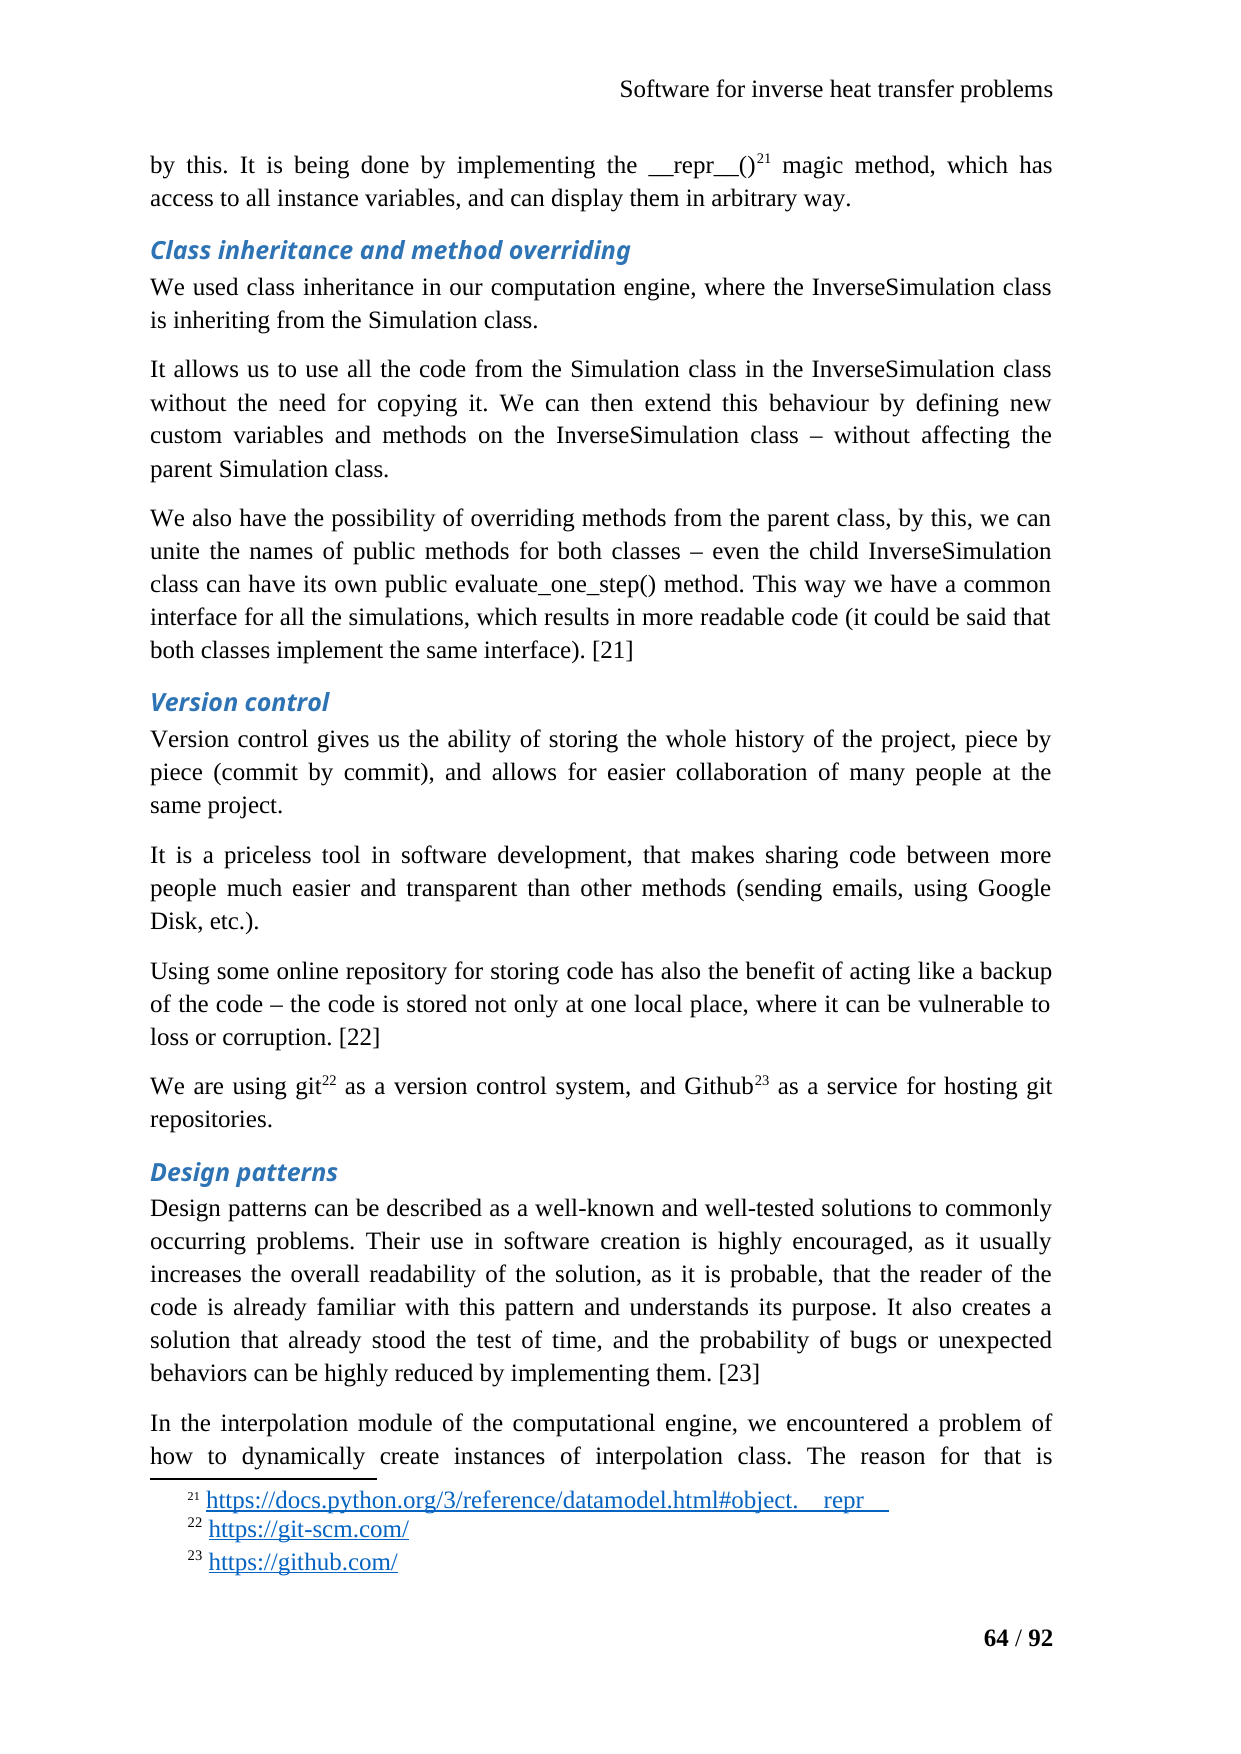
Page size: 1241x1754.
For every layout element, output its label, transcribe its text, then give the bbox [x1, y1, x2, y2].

text It is a priceless tool in software development, that makes sharing code between more people much easier and transparent than other methods (sending emails, using Google Disk, etc.). [150, 840, 1053, 935]
text We used class inheritance in our computation engine, where the InverseSimulation class is inheriting from the Simulation class. [150, 272, 1053, 334]
subtitle Class inheritance and method overriding [150, 233, 1053, 267]
text We also have the possibility of overriding methods from the parent class, by this, we can unite the names of public methods for both classes – even the child InverseSimulation class can have its own public evaluate_one_step() method. This way we have a common interface for all the simulations, which results in more readable code (it could be said that both classes implement the same interface). [21] [150, 503, 1053, 664]
text Design patterns can be described as a well-known and well-tested solutions to commonly occurring problems. Their use in software creation is highly encouraged, as it usually increases the overall readability of the solution, as it is probable, that the reader of the code is already familiar with this pattern and understands its purpose. It also creates a solution that already stood the test of time, and the probability of bugs or unexpected behaviors can be highly reduced by implementing them. [23] [150, 1193, 1053, 1387]
subtitle Design patterns [150, 1154, 1053, 1188]
text Version control gives us the ability of storing the whole history of the project, piece by piece (commit by commit), and allows for easier collaboration of many people at the same project. [150, 724, 1053, 819]
text We are using git as a version control system, and Github as a service for hosting git repositories. [150, 1071, 1053, 1133]
text Using some online repository for storing code has also the benefit of acting like a backup of the code – the code is stored not only at one local place, where it can be vulnerable to loss or corruption. [22] [150, 956, 1053, 1051]
text It allows us to use all the code from the Simulation class in the InverseSimulation class without the need for copying it. We can then extend this behaviour by defining new custom variables and methods on the InverseSimulation class – without affecting the parent Simulation class. [150, 354, 1053, 482]
subtitle Version control [150, 685, 1053, 719]
